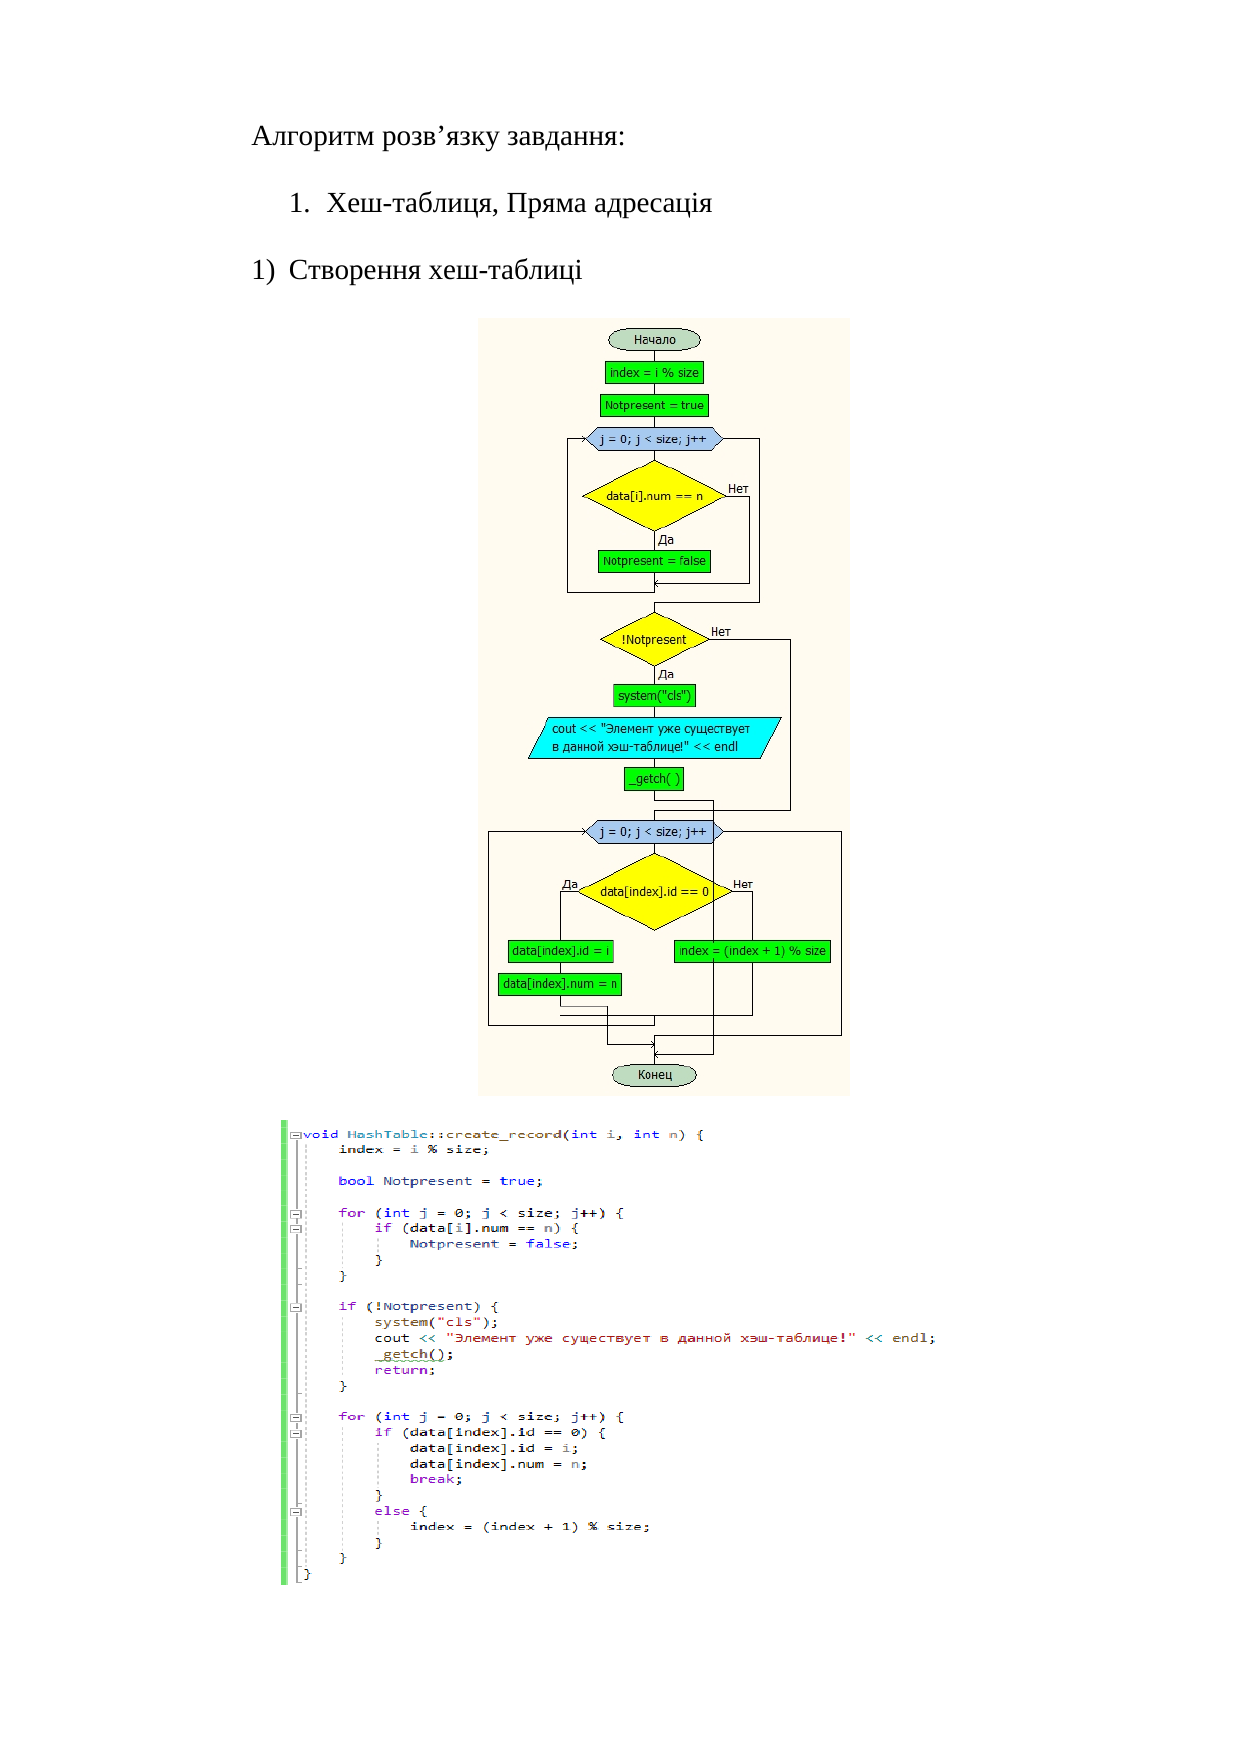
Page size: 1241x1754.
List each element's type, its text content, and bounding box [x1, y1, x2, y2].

text Алгоритм розв’язку завдання: [177, 118, 1152, 152]
picture [478, 318, 850, 1096]
list Створення хеш-таблиці [251, 252, 1152, 286]
list Хеш-таблиця, Пряма адресація [288, 185, 1152, 219]
picture [278, 1120, 959, 1583]
